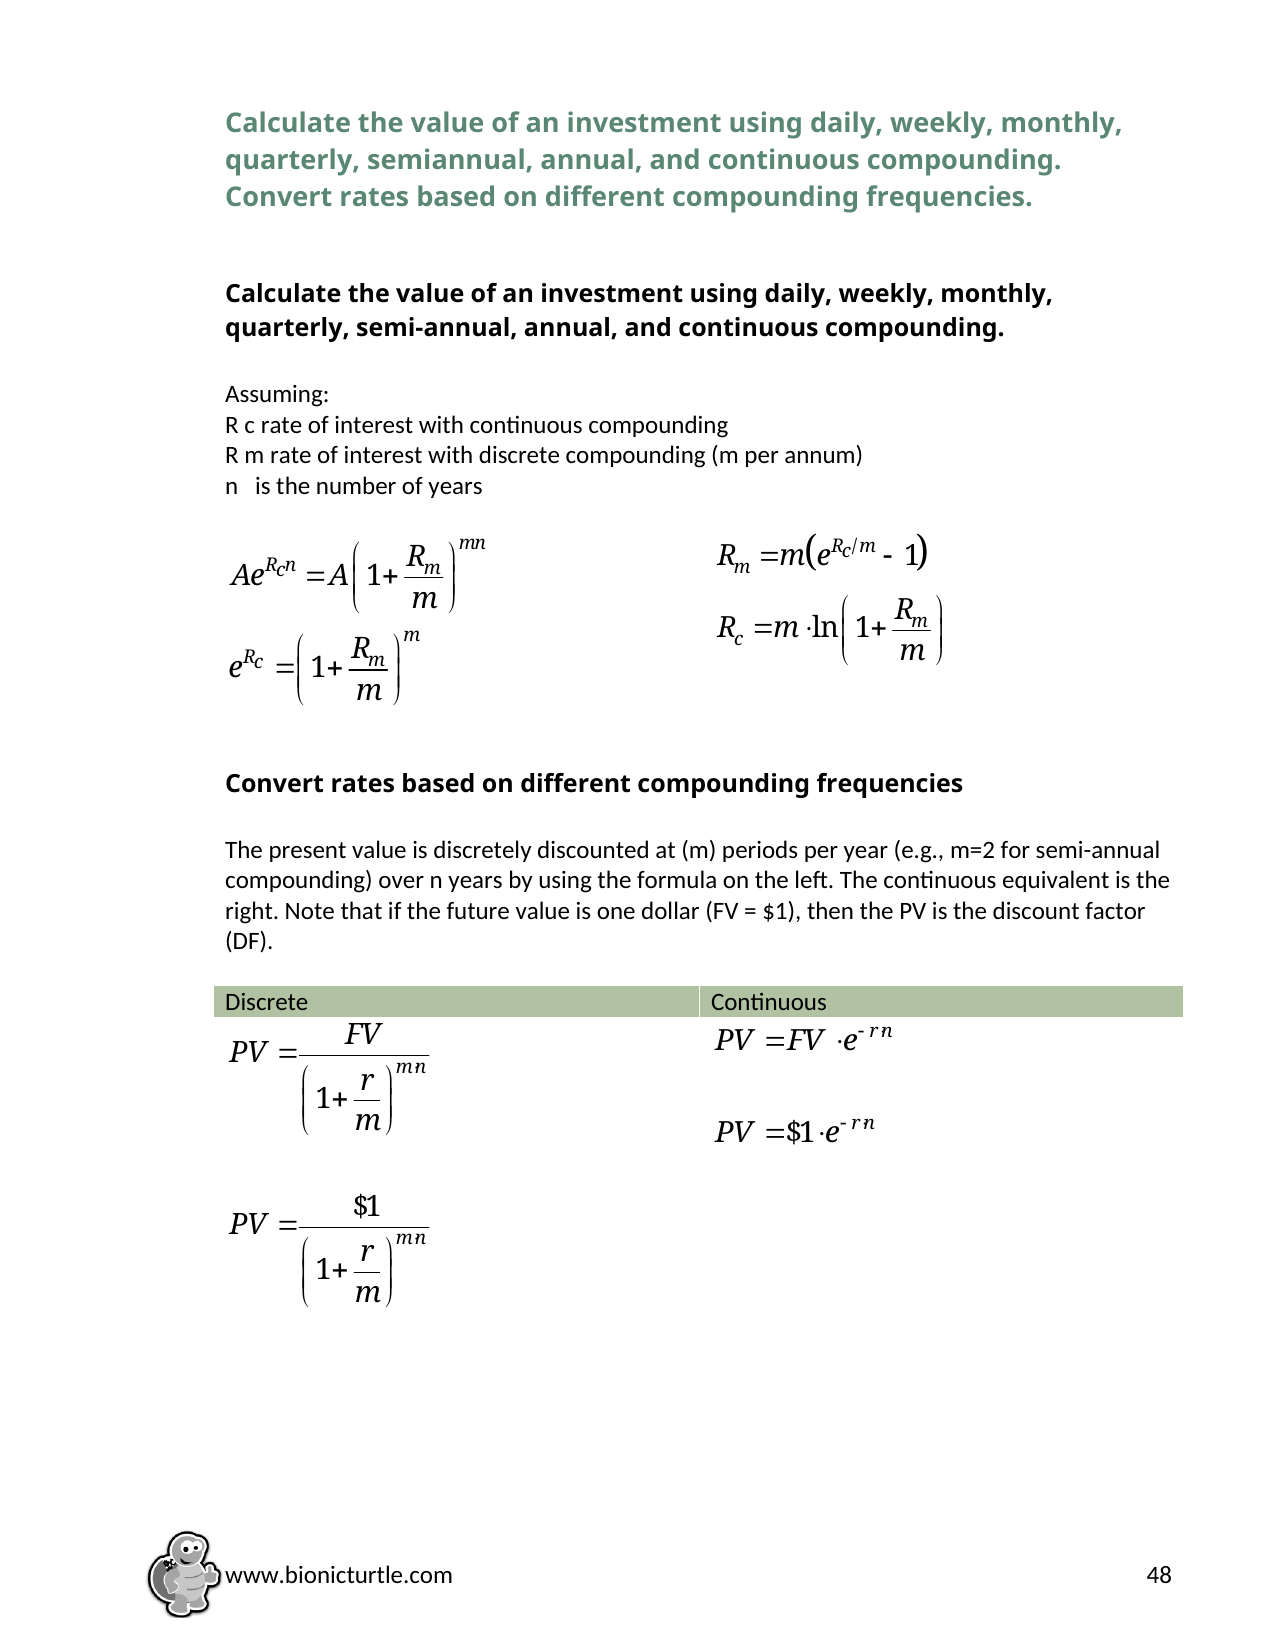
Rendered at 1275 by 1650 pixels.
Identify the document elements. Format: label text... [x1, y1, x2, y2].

text The present value is discretely discounted at (m) periods per year (e.g., m=2 for semi-annual compounding) over n years by using the formula on the left. The continuous equivalent is the right. Note that if the future value is one dollar (FV = $1), then the PV is the discount factor (DF). [225, 834, 1172, 956]
table_header Continuous [700, 986, 1183, 1017]
table_cell [214, 1017, 699, 1481]
subtitle Convert rates based on different compounding frequencies [225, 766, 1172, 834]
table_cell [700, 1017, 1183, 1481]
text n is the number of years [225, 470, 1172, 500]
subtitle Calculate the value of an investment using daily, weekly, monthly, quarterly, semi-annual, annual, and continuous compounding. [225, 276, 1172, 378]
table_header [214, 531, 702, 710]
table_header [702, 531, 1183, 710]
text R c rate of interest with continuous compounding [225, 409, 1172, 439]
table_header Discrete [214, 986, 699, 1017]
text R m rate of interest with discrete compounding (m per annum) [225, 439, 1172, 470]
text Assuming: [225, 378, 1172, 409]
subtitle Calculate the value of an investment using daily, weekly, monthly, quarterly, semiannual, annual, and continuous compounding. Convert rates based on different compounding frequencies. [225, 103, 1172, 251]
